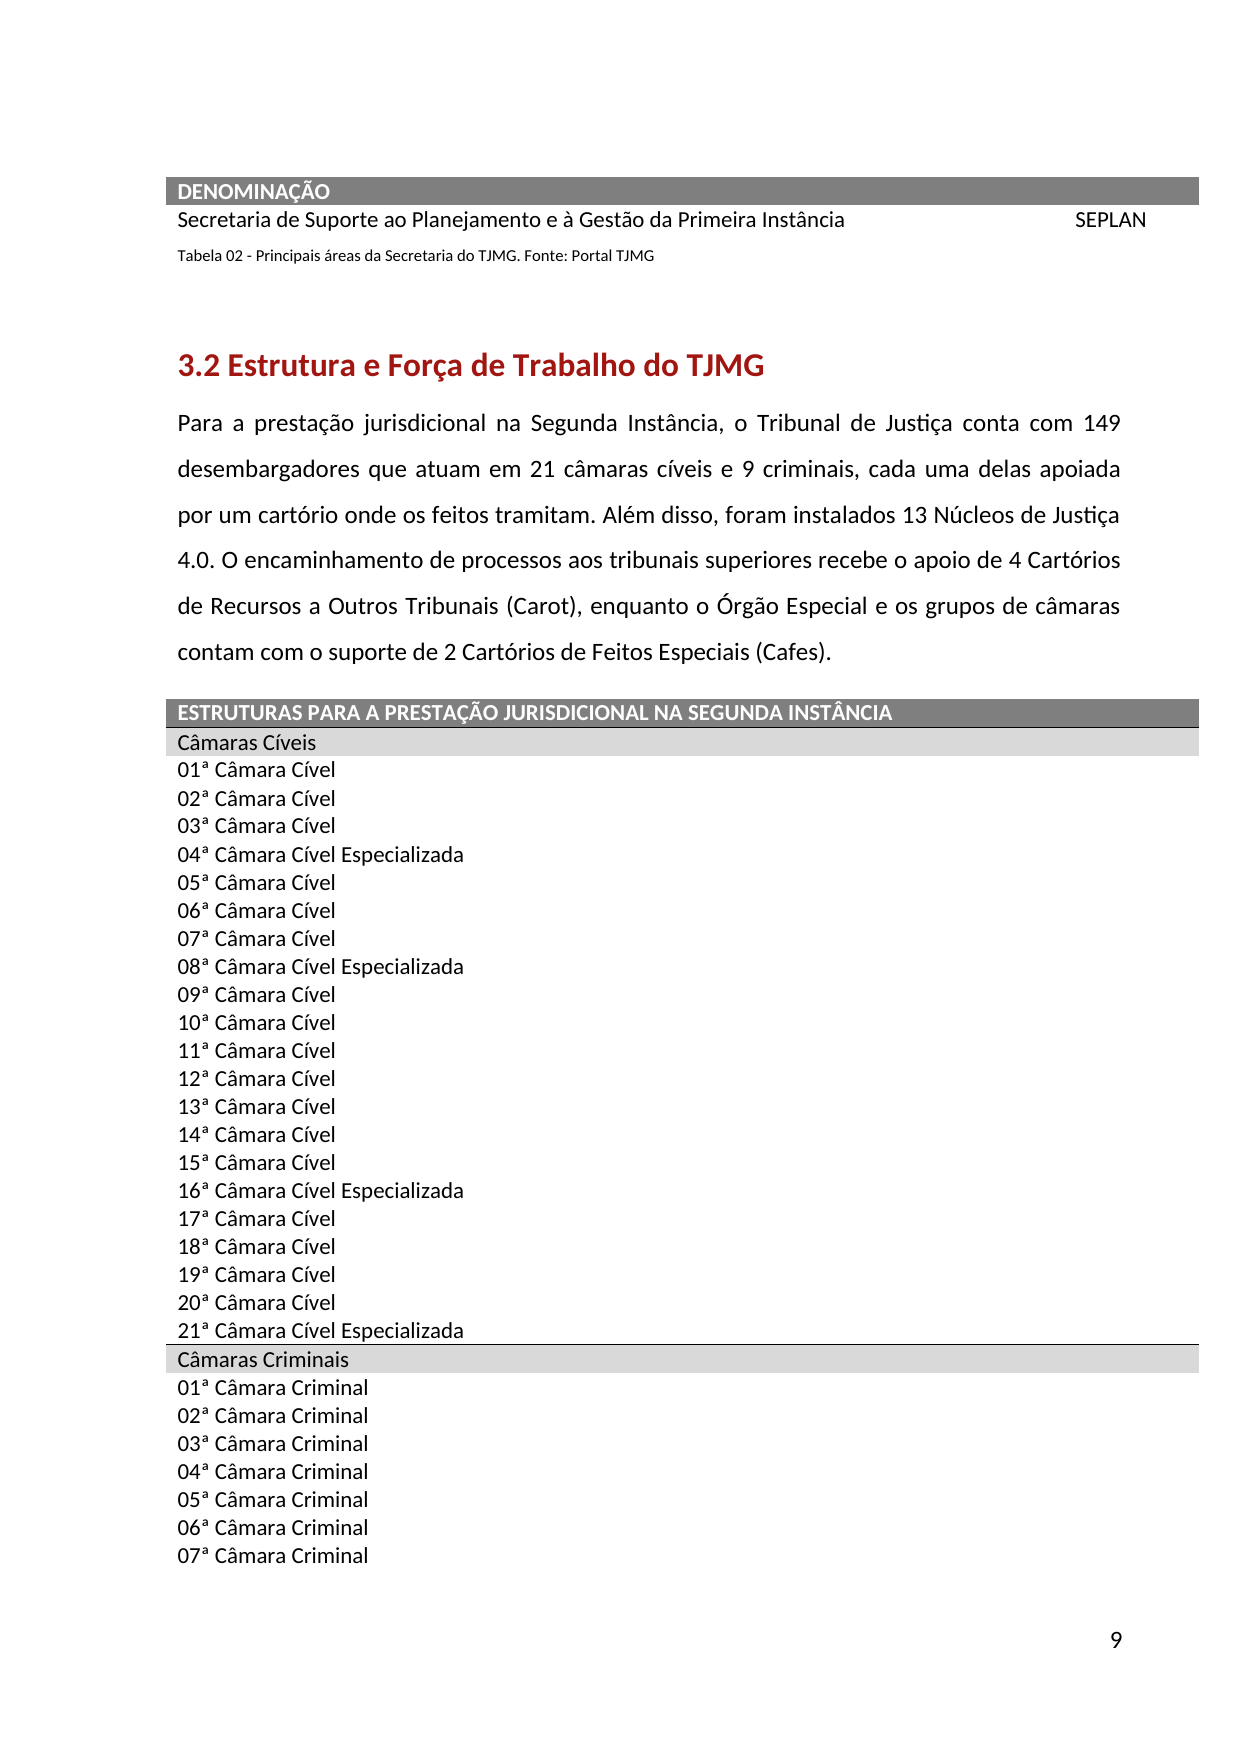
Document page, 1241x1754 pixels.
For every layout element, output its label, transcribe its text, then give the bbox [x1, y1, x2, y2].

table_cell 07ª Câmara Cível [166, 924, 1199, 952]
table_header DENOMINAÇÃO [166, 177, 1199, 205]
table_header ESTRUTURAS PARA A PRESTAÇÃO JURISDICIONAL NA SEGUNDA INSTÂNCIA [166, 699, 1199, 727]
table_cell 15ª Câmara Cível [166, 1148, 1199, 1176]
table_cell 17ª Câmara Cível [166, 1204, 1199, 1232]
text Para a prestação jurisdicional na Segunda Instância, o Tribunal de Justiça conta com 149 desembargadores que atuam em 21 câmaras cíveis e 9 criminais, cada uma delas apoiada por um cartório onde os feitos tramitam. Além disso, foram instalados 13 Núcleos de Justiça 4.0. O encaminhamento de processos aos tribunais superiores recebe o apoio de 4 Cartórios de Recursos a Outros Tribunais (Carot), enquanto o Órgão Especial e os grupos de câmaras contam com o suporte de 2 Cartórios de Feitos Especiais (Cafes). [177, 407, 1122, 667]
table_cell 12ª Câmara Cível [166, 1064, 1199, 1092]
table_cell 08ª Câmara Cível Especializada [166, 952, 1199, 980]
table_cell 13ª Câmara Cível [166, 1092, 1199, 1120]
table_cell 02ª Câmara Cível [166, 784, 1199, 812]
table_cell 18ª Câmara Cível [166, 1232, 1199, 1260]
subtitle 3.2 Estrutura e Força de Trabalho do TJMG [177, 344, 1122, 385]
table_cell 09ª Câmara Cível [166, 980, 1199, 1008]
table_cell 21ª Câmara Cível Especializada [166, 1316, 1199, 1344]
table_cell 20ª Câmara Cível [166, 1288, 1199, 1316]
table_cell 04ª Câmara Criminal [166, 1457, 1199, 1485]
table_cell 06ª Câmara Cível [166, 896, 1199, 924]
table_cell 01ª Câmara Criminal [166, 1373, 1199, 1401]
table_cell 04ª Câmara Cível Especializada [166, 840, 1199, 868]
table_cell Secretaria de Suporte ao Planejamento e à Gestão da Primeira Instância [166, 205, 1022, 233]
table_cell 10ª Câmara Cível [166, 1008, 1199, 1036]
table_cell 07ª Câmara Criminal [166, 1541, 1199, 1569]
table_cell 03ª Câmara Cível [166, 812, 1199, 840]
table_cell 03ª Câmara Criminal [166, 1429, 1199, 1457]
table_cell Câmaras Criminais [166, 1345, 1199, 1373]
table_cell 16ª Câmara Cível Especializada [166, 1176, 1199, 1204]
table_cell 05ª Câmara Cível [166, 868, 1199, 896]
table_cell 02ª Câmara Criminal [166, 1401, 1199, 1429]
table_cell Câmaras Cíveis [166, 728, 1199, 756]
text Tabela 02 - Principais áreas da Secretaria do TJMG. Fonte: Portal TJMG [177, 246, 1122, 266]
table_cell SEPLAN [1022, 205, 1199, 233]
table_cell 05ª Câmara Criminal [166, 1485, 1199, 1513]
table_cell 11ª Câmara Cível [166, 1036, 1199, 1064]
table_cell 14ª Câmara Cível [166, 1120, 1199, 1148]
table_cell 19ª Câmara Cível [166, 1260, 1199, 1288]
table_cell 06ª Câmara Criminal [166, 1513, 1199, 1541]
table_cell 01ª Câmara Cível [166, 756, 1199, 784]
